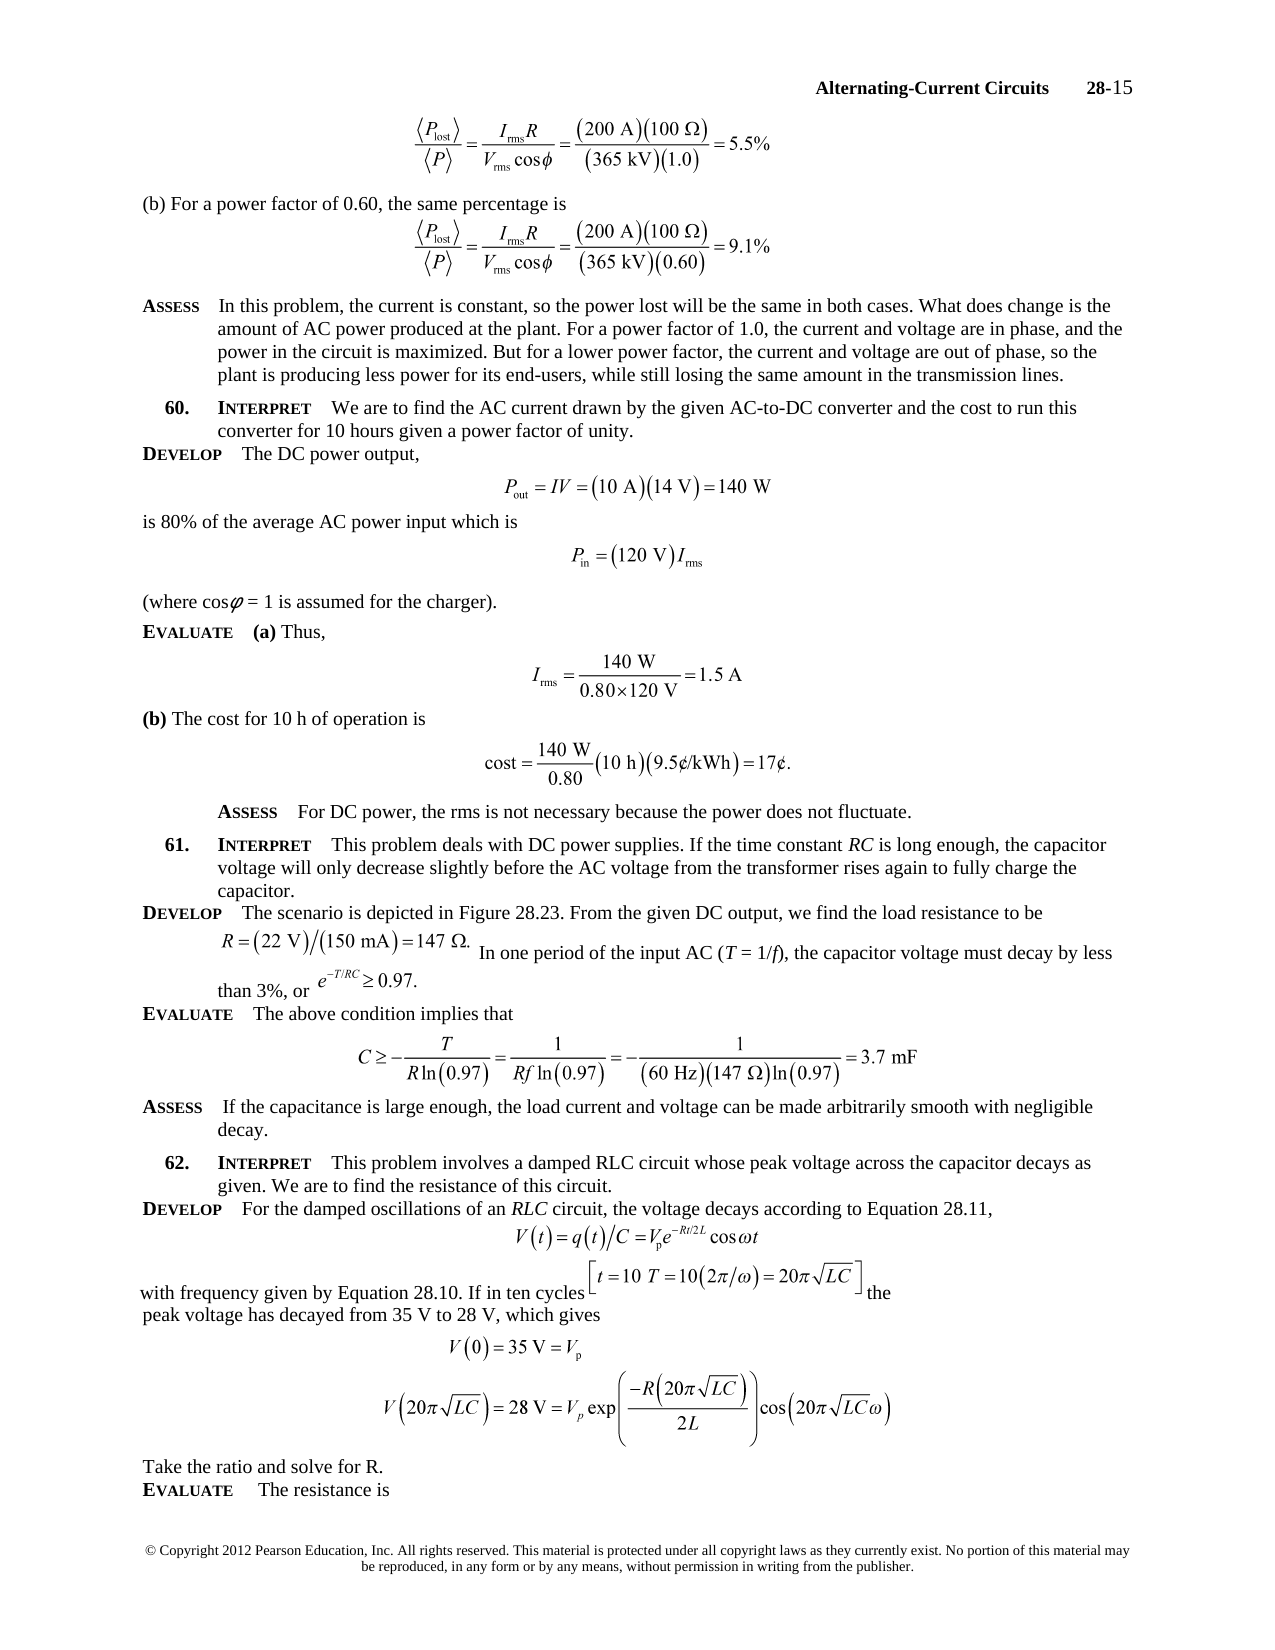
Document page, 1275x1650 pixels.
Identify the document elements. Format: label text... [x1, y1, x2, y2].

picture [411, 215, 774, 280]
text Develop The DC power output, [142, 442, 1132, 464]
picture [481, 735, 794, 790]
picture [217, 924, 474, 960]
text Assess For DC power, the rms is not necessary because the power does not fluctuate. [217, 800, 1132, 822]
text Develop The scenario is depicted in Figure 28.23. From the given DC output, we find the load resistance to be In one period of the input AC (T = 1/f), the capacitor voltage must decay by less than 3%, or [142, 901, 1132, 1002]
text is 80% of the average AC power input which is [142, 510, 1132, 533]
text (where cosφ = 1 is assumed for the charger). [142, 579, 1132, 620]
text Assess If the capacitance is large enough, the load current and voltage can be made arbitrarily smooth with negligible decay. [142, 1095, 1132, 1141]
picture [500, 469, 775, 506]
picture [354, 1029, 921, 1091]
text with frequency given by Equation 28.10. If in ten cyclesthe [139, 1255, 1132, 1303]
text (b) The cost for 10 h of operation is [142, 707, 1132, 730]
picture [512, 1220, 867, 1299]
text 60. Interpret We are to find the AC current drawn by the given AC-to-DC converter and the cost to run this converter for 10 hours given a power factor of unity. [142, 396, 1132, 442]
picture [411, 112, 774, 177]
text Evaluate The above condition implies that [142, 1002, 1132, 1024]
text Assess In this problem, the current is constant, so the power lost will be the same in both cases. What does change is the amount of AC power produced at the plant. For a power factor of 1.0, the current and voltage are in phase, and the power in the circuit is maximized. But for a lower power factor, the current and voltage are out of phase, so the plant is producing less power for its end-users, while still losing the same amount in the transmission lines. [142, 294, 1132, 386]
picture [528, 647, 747, 702]
text Develop For the damped oscillations of an RLC circuit, the voltage decays according to Equation 28.11, [142, 1197, 1132, 1220]
text peak voltage has decayed from 35 V to 28 V, which gives [142, 1303, 1132, 1326]
text Take the ratio and solve for R. [142, 1455, 1132, 1478]
picture [380, 1331, 895, 1451]
text Evaluate (a) Thus, [142, 620, 1132, 642]
text (b) For a power factor of 0.60, the same percentage is [142, 192, 1132, 215]
text Evaluate The resistance is [142, 1478, 1132, 1501]
text 61. Interpret This problem deals with DC power supplies. If the time constant RC is long enough, the capacitor voltage will only decrease slightly before the AC voltage from the transformer rises again to fully charge the capacitor. [142, 833, 1132, 901]
text 62. Interpret This problem involves a damped RLC circuit whose peak voltage across the capacitor decays as given. We are to find the resistance of this circuit. [142, 1151, 1132, 1197]
picture [314, 963, 421, 998]
picture [567, 538, 708, 574]
